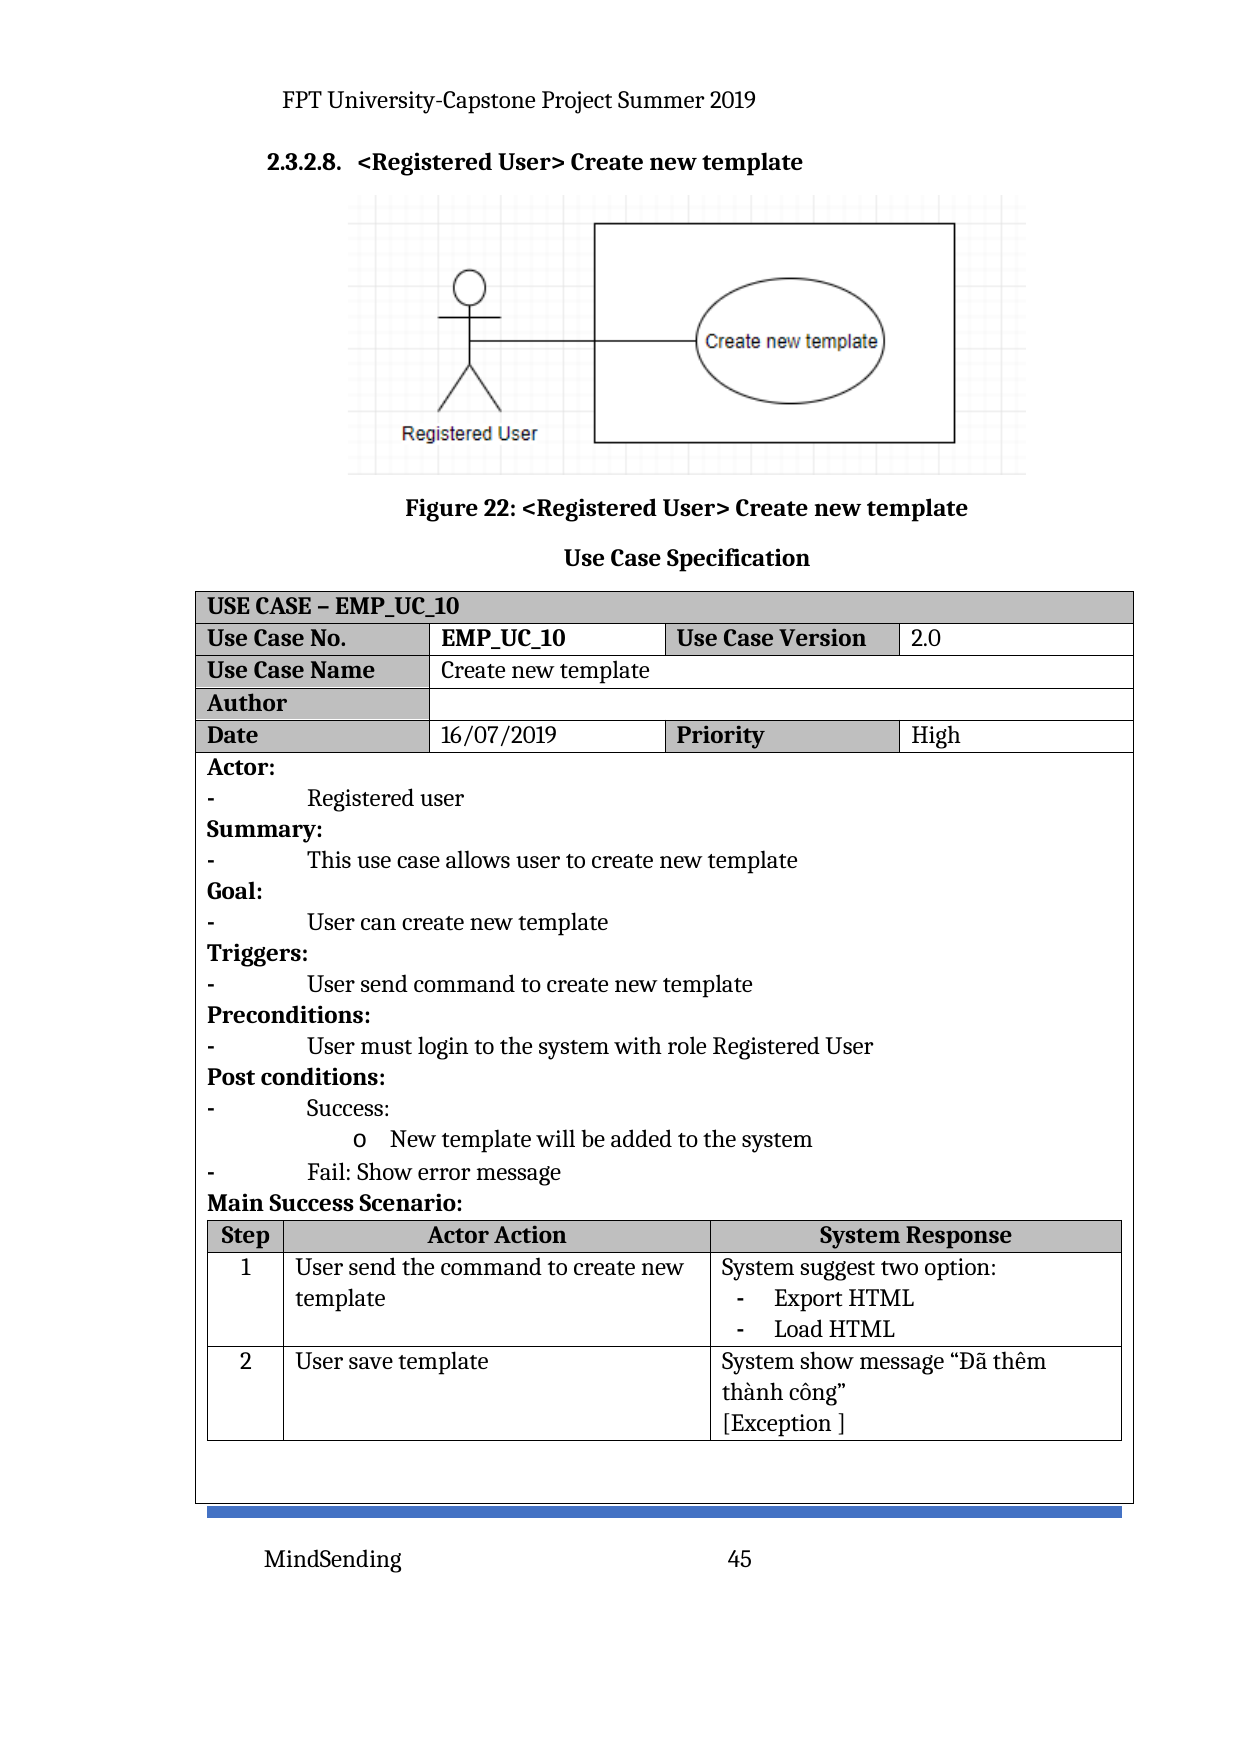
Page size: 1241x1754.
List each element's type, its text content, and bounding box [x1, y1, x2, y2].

table_cell Author [196, 689, 429, 719]
table_cell Use Case Version [666, 624, 899, 655]
table_cell EMP_UC_10 [430, 624, 665, 655]
text Figure 22: <Registered User> Create new template [252, 494, 1122, 523]
table_cell [430, 689, 1133, 719]
table_cell High [900, 721, 1133, 752]
table_cell Use Case Name [196, 656, 429, 687]
table_header USE CASE – EMP_UC_10 [196, 592, 1133, 623]
text Use Case Specification [252, 543, 1122, 572]
table_cell Date [196, 721, 429, 752]
table_cell 2.0 [900, 624, 1133, 655]
picture [347, 195, 1026, 475]
subtitle <Registered User> Create new template [207, 148, 1122, 176]
table_cell 16/07/2019 [430, 721, 665, 752]
table_cell Priority [666, 721, 899, 752]
table_cell Create new template [430, 656, 1133, 687]
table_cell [196, 753, 1133, 1503]
table_cell Use Case No. [196, 624, 429, 655]
